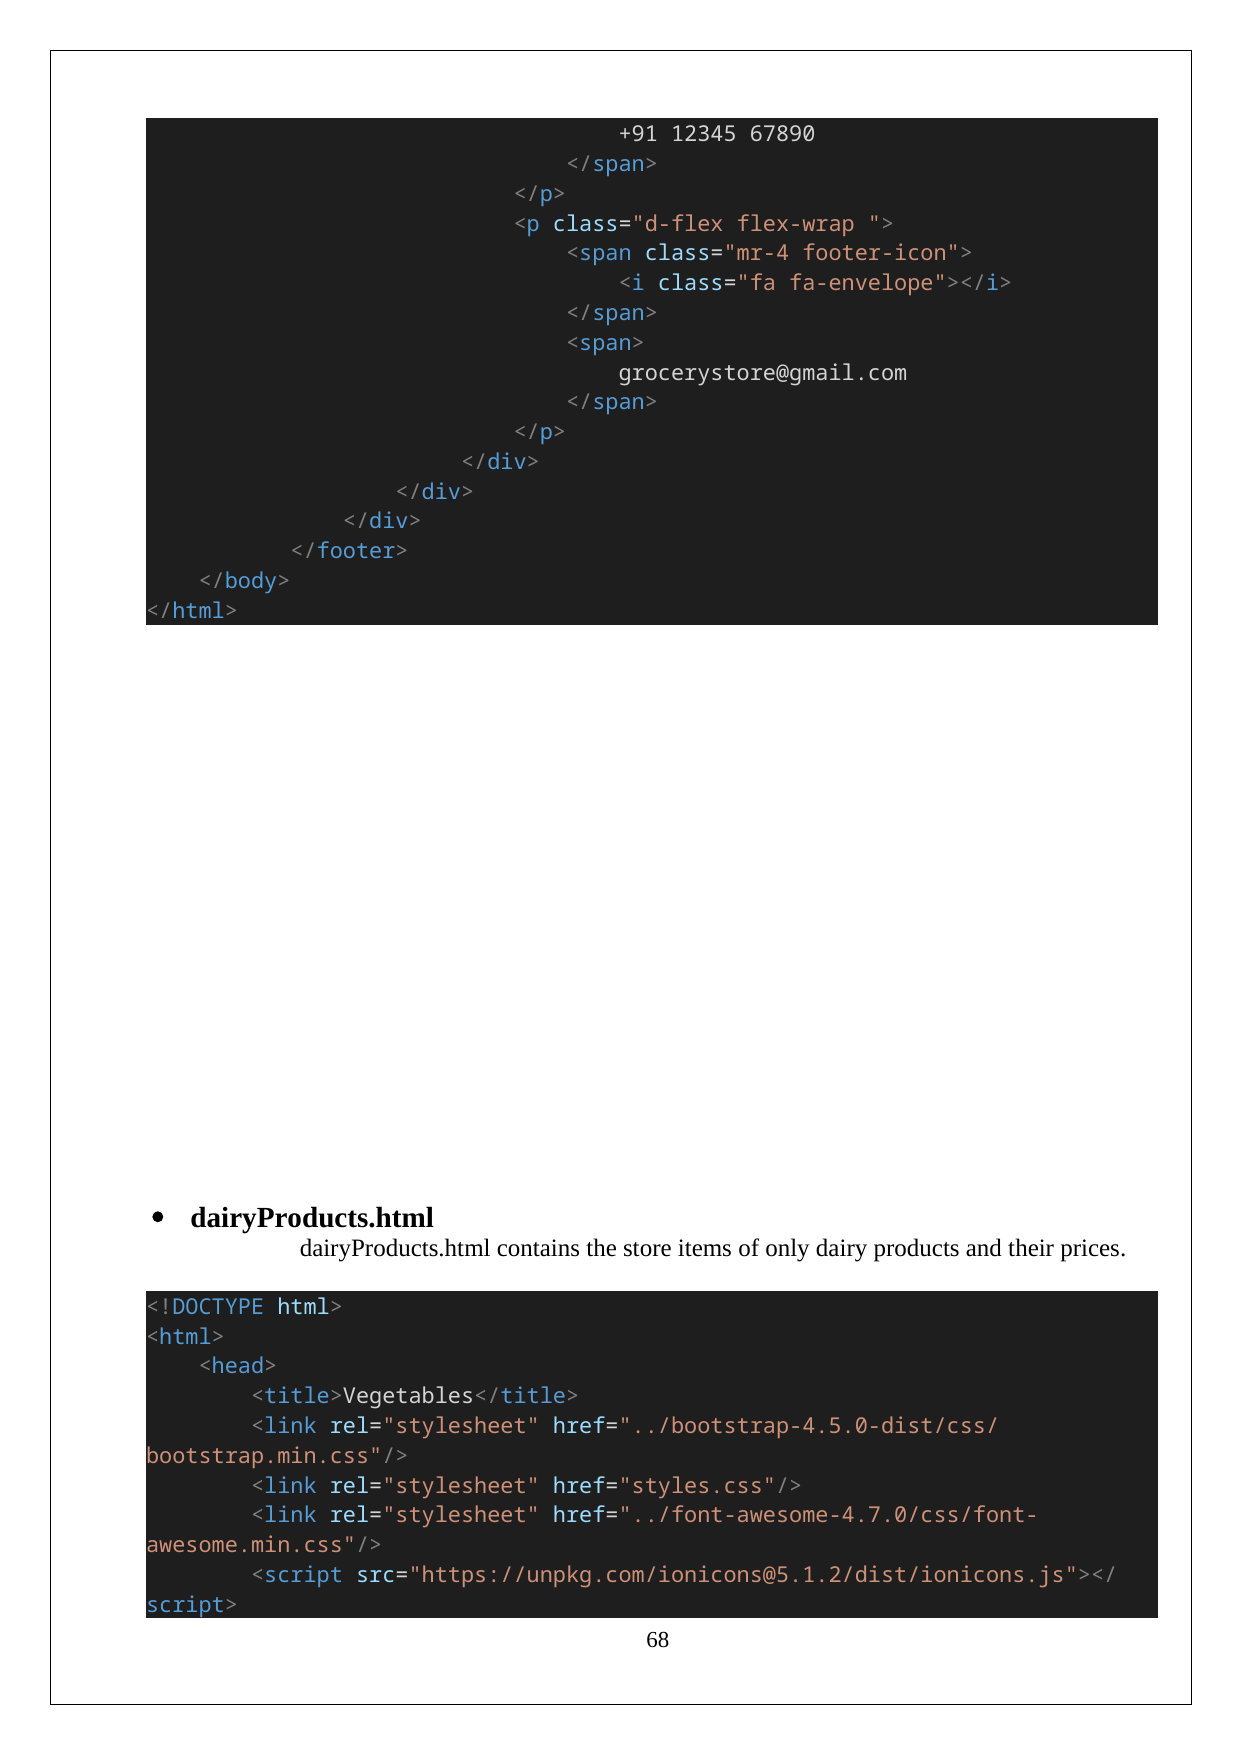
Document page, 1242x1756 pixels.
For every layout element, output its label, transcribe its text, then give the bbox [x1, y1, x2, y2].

text </div> [146, 476, 1158, 506]
text <!DOCTYPE html> [146, 1291, 1158, 1321]
text <p class="d-flex flex-wrap "> [146, 208, 1158, 237]
text </footer> [146, 535, 1158, 565]
list dairyProducts.html contains the store items of only dairy products and their prices. [299, 1233, 1158, 1262]
text </span> [146, 386, 1158, 416]
text <span> [146, 327, 1158, 357]
text <link rel="stylesheet" href="styles.css"/> [146, 1469, 1158, 1499]
text <link rel="stylesheet" href="../bootstrap-4.5.0-dist/css/bootstrap.min.css"/> [146, 1410, 1158, 1469]
text <html> [146, 1321, 1158, 1350]
text <span class="mr-4 footer-icon"> [146, 237, 1158, 267]
text <i class="fa fa-envelope"></i> [146, 267, 1158, 297]
text <link rel="stylesheet" href="../font-awesome-4.7.0/css/font-awesome.min.css"/> [146, 1499, 1158, 1559]
text </body> [146, 565, 1158, 595]
text <head> [146, 1350, 1158, 1380]
text <title>Vegetables</title> [146, 1380, 1158, 1410]
text </div> [146, 506, 1158, 535]
text </p> [146, 416, 1158, 446]
text grocerystore@gmail.com [146, 357, 1158, 386]
list dairyProducts.html [153, 1200, 1158, 1233]
text +91 12345 67890 [146, 118, 1158, 148]
text </p> [146, 178, 1158, 208]
text </html> [146, 595, 1158, 625]
text </div> [146, 446, 1158, 476]
text </span> [146, 297, 1158, 327]
text </span> [146, 148, 1158, 178]
text <script src="https://unpkg.com/ionicons@5.1.2/dist/ionicons.js"></script> [146, 1559, 1158, 1618]
